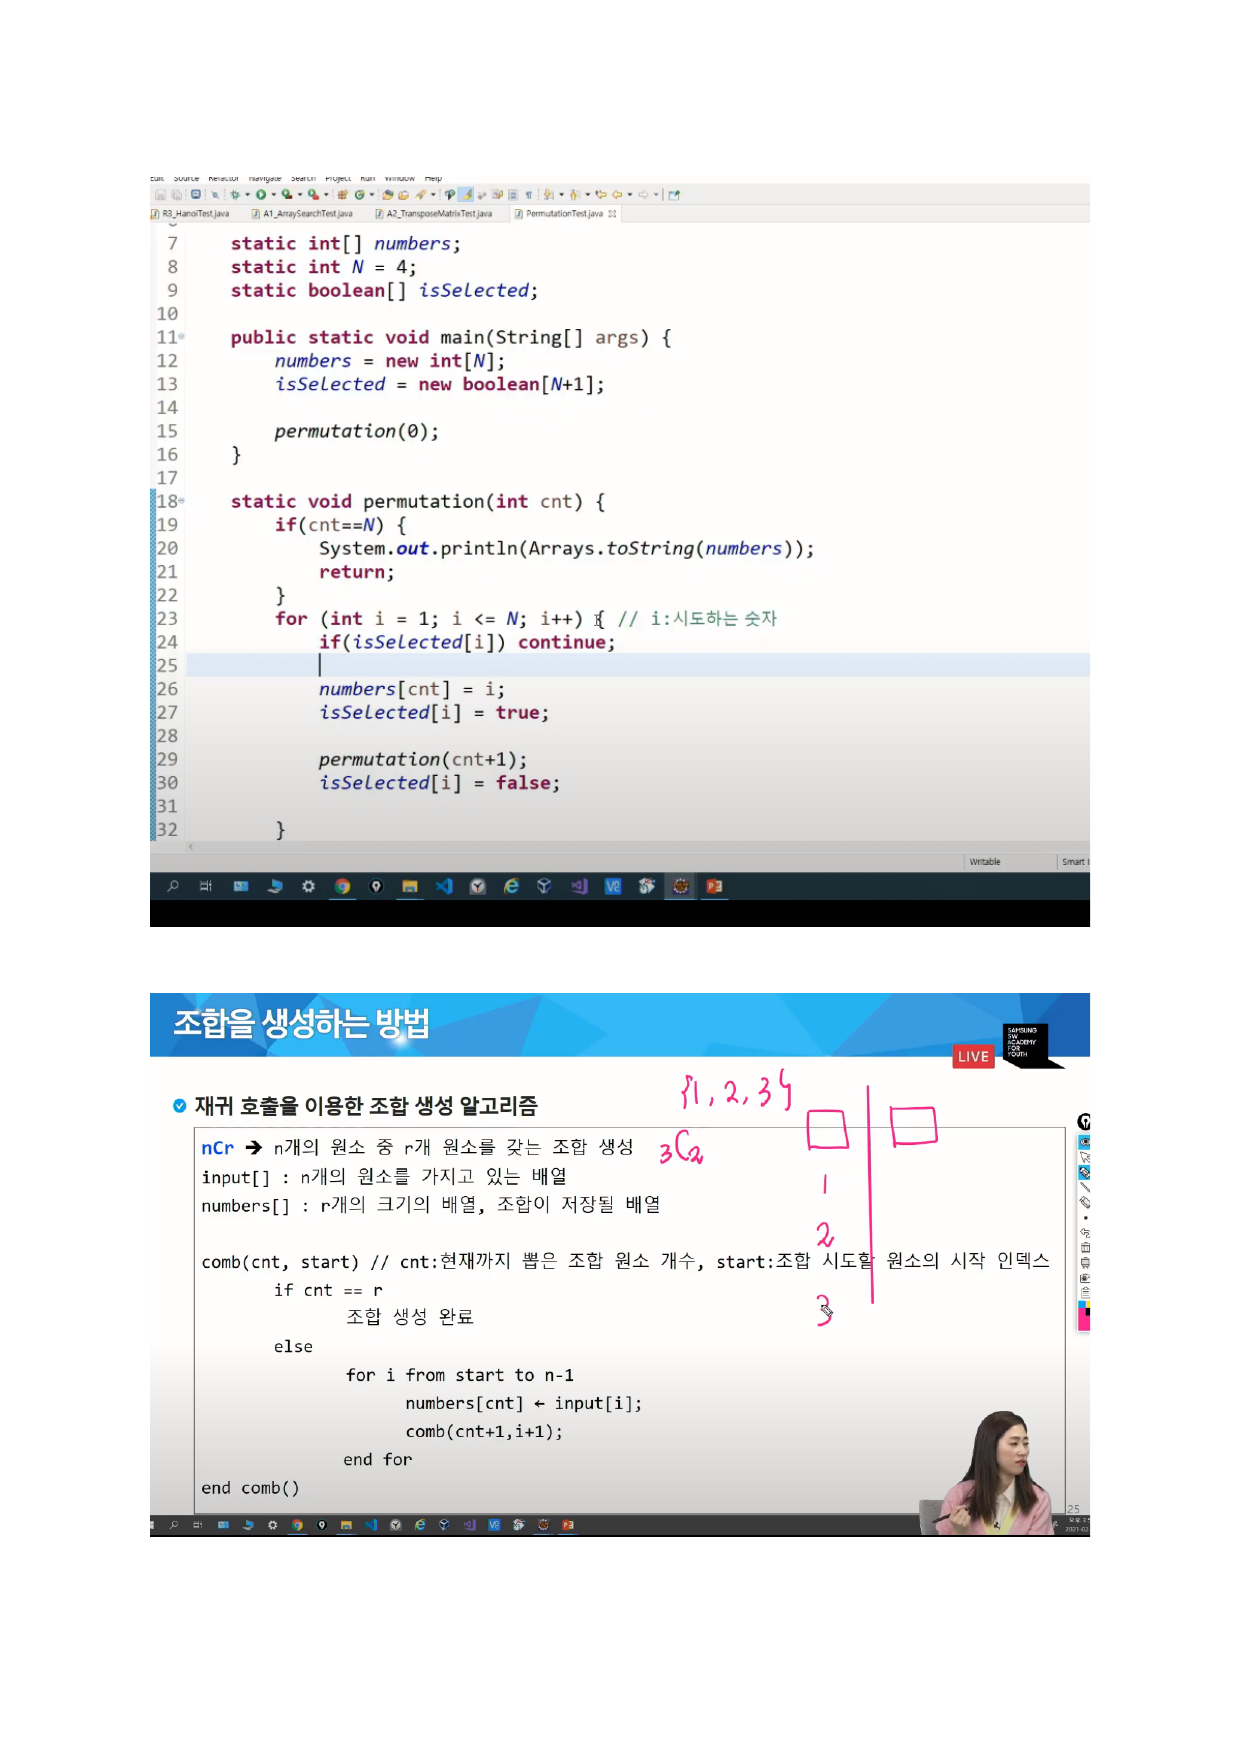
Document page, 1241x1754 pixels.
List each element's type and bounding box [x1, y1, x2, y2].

picture [150, 993, 1091, 1537]
picture [150, 177, 1091, 927]
